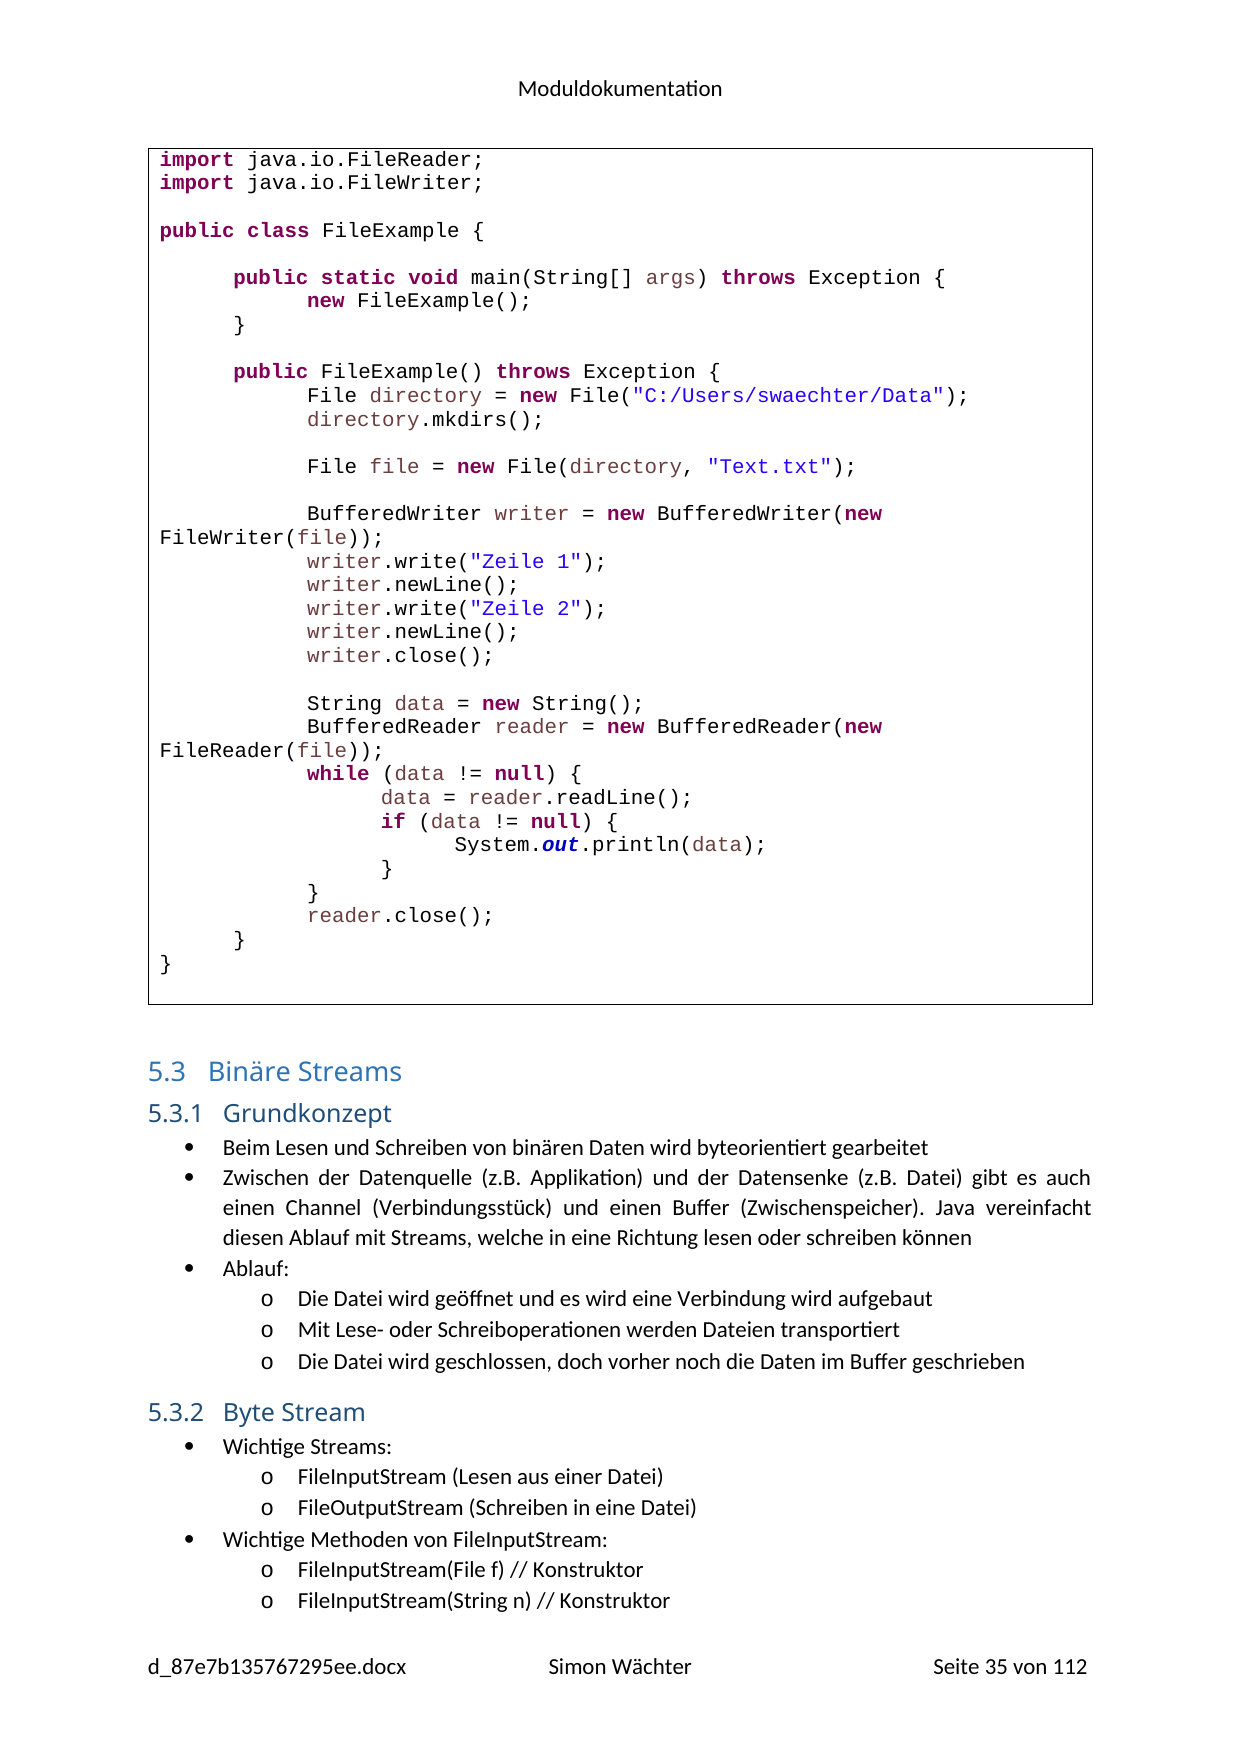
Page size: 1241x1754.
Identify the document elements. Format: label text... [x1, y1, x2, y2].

list Die Datei wird geöffnet und es wird eine Verbindung wird aufgebaut [260, 1284, 1093, 1313]
list Die Datei wird geschlossen, doch vorher noch die Daten im Buffer geschrieben [260, 1347, 1093, 1376]
list FileInputStream(String n) // Konstruktor [260, 1587, 1093, 1616]
list Zwischen der Datenquelle (z.B. Applikation) und der Datensenke (z.B. Datei) gibt es auch einen Channel (Verbindungsstück) und einen Buffer (Zwischenspeicher). Java vereinfacht diesen Ablauf mit Streams, welche in eine Richtung lesen oder schreiben können [185, 1163, 1093, 1252]
list FileInputStream(File f) // Konstruktor [260, 1555, 1093, 1584]
list FileInputStream (Lesen aus einer Datei) [260, 1462, 1093, 1491]
list Wichtige Methoden von FileInputStream: [185, 1525, 1093, 1553]
list Beim Lesen und Schreiben von binären Daten wird byteorientiert gearbeitet [185, 1133, 1093, 1161]
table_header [149, 149, 1092, 1004]
list Ablauf: [185, 1254, 1093, 1282]
subtitle Byte Stream [148, 1395, 1093, 1429]
list Wichtige Streams: [185, 1432, 1093, 1460]
subtitle Grundkonzept [148, 1096, 1093, 1130]
list FileOutputStream (Schreiben in eine Datei) [260, 1493, 1093, 1523]
subtitle Binäre Streams [148, 1052, 1093, 1089]
list Mit Lese- oder Schreiboperationen werden Dateien transportiert [260, 1315, 1093, 1344]
